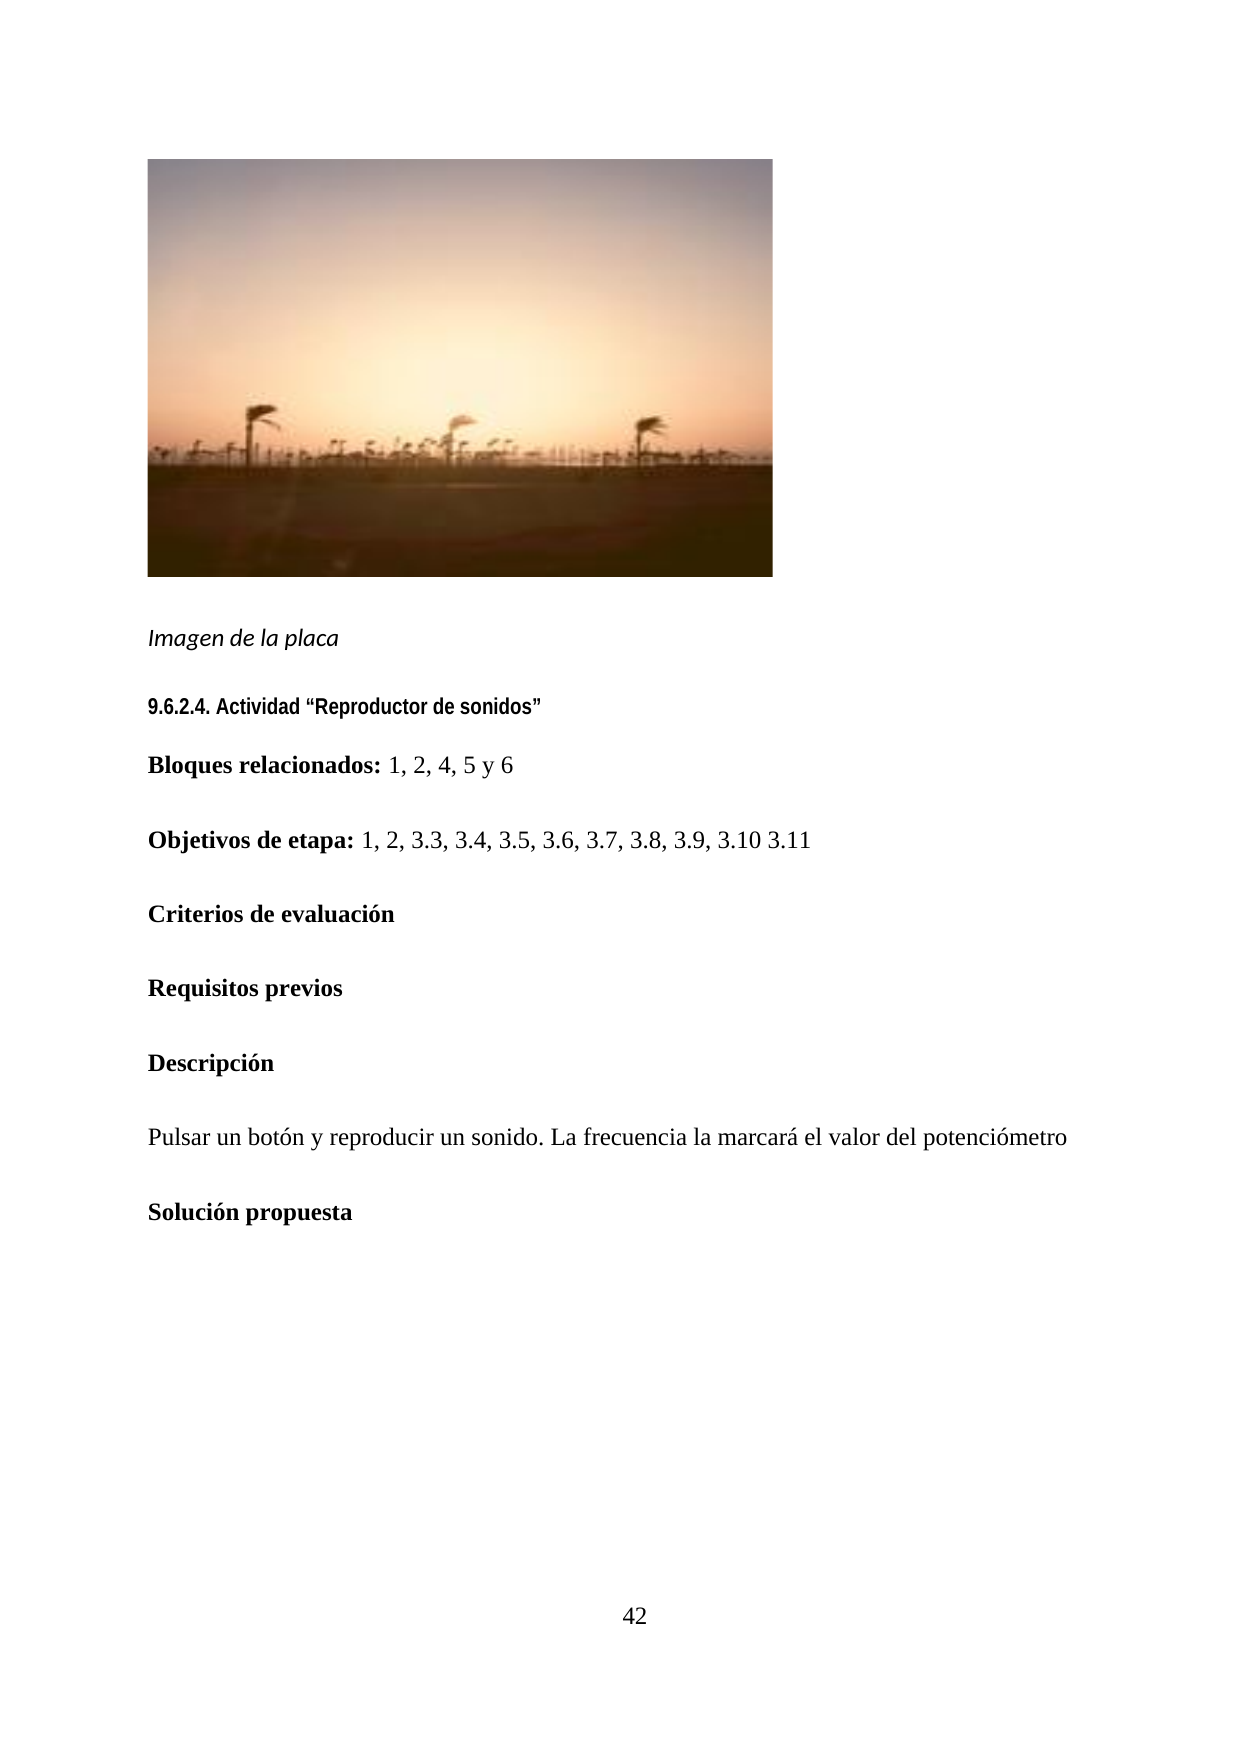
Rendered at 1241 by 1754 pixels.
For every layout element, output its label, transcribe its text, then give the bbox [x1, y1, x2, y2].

text Objetivos de etapa: 1, 2, 3.3, 3.4, 3.5, 3.6, 3.7, 3.8, 3.9, 3.10 3.11 [148, 825, 1122, 853]
text Imagen de la placa [148, 622, 1122, 653]
text Criterios de evaluación [148, 899, 1122, 928]
subtitle Actividad “Reproductor de sonidos” [148, 693, 1122, 719]
text Requisitos previos [148, 973, 1122, 1002]
text Bloques relacionados: 1, 2, 4, 5 y 6 [148, 750, 1122, 779]
text Solución propuesta [148, 1197, 1122, 1225]
text Pulsar un botón y reproducir un sonido. La frecuencia la marcará el valor del potenciómetro [148, 1122, 1122, 1151]
picture [147, 159, 773, 577]
text Descripción [148, 1048, 1122, 1077]
